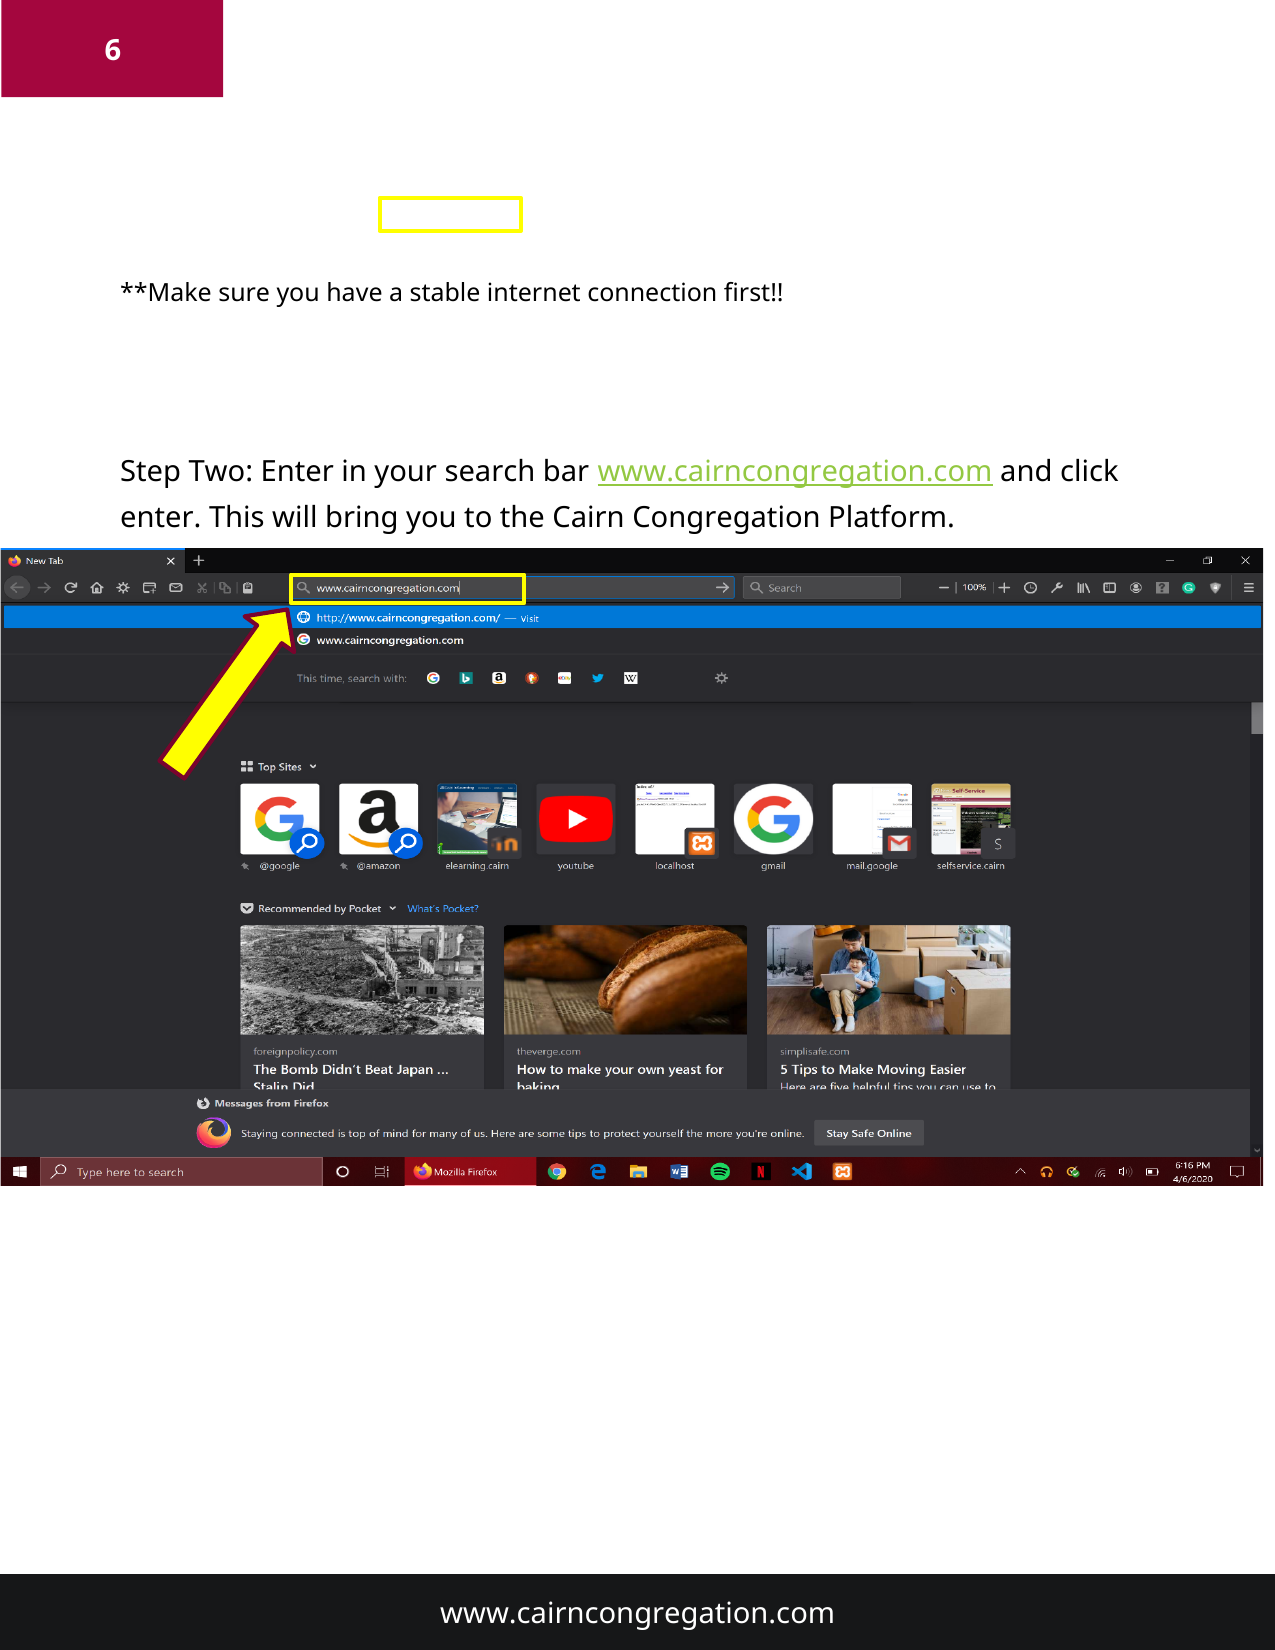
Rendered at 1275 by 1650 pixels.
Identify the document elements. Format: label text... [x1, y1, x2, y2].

picture [0, 548, 1264, 1186]
text Step Two: Enter in your search bar www.cairncongregation.com and click enter. This will bring you to the Cairn Congregation Platform. [120, 450, 1155, 536]
text **Make sure you have a stable internet connection first!! [120, 274, 1155, 308]
